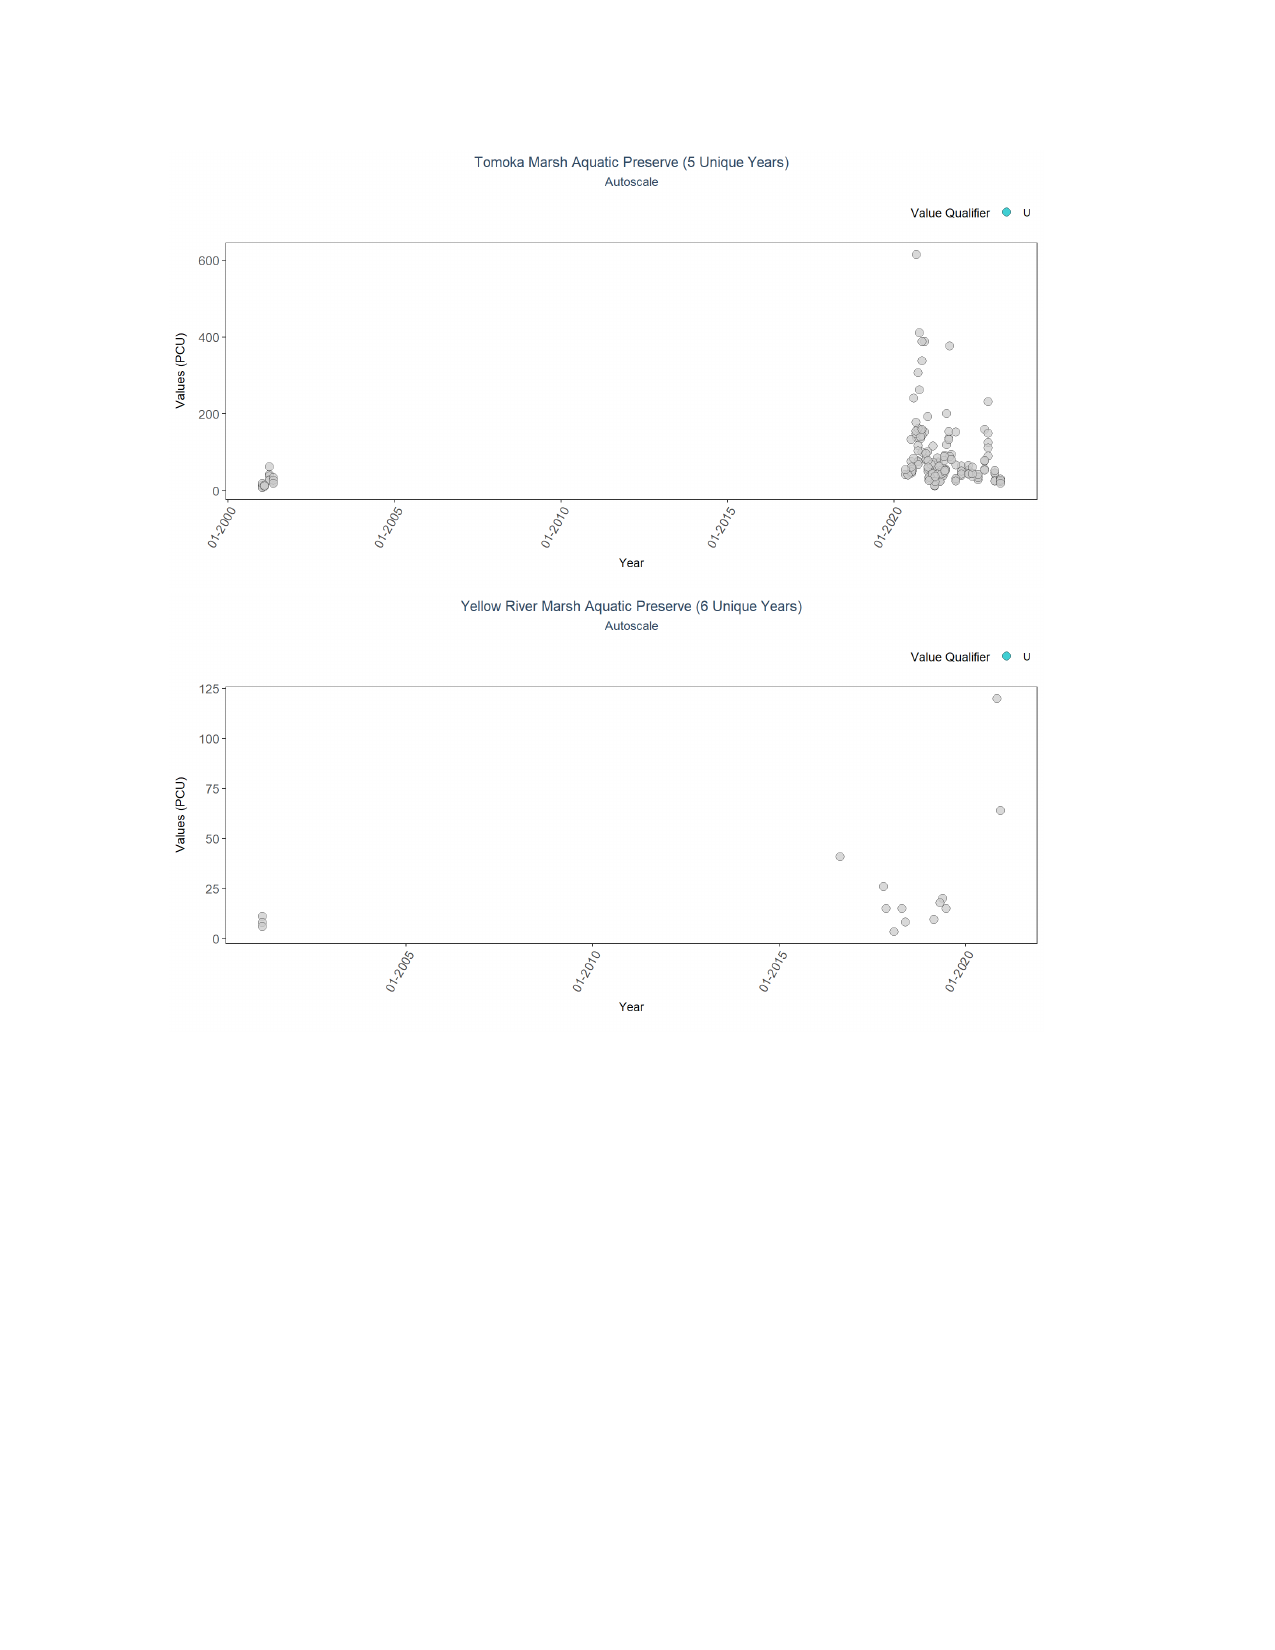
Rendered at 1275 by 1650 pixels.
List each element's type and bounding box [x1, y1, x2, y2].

picture [168, 593, 1044, 1032]
picture [168, 150, 1044, 588]
